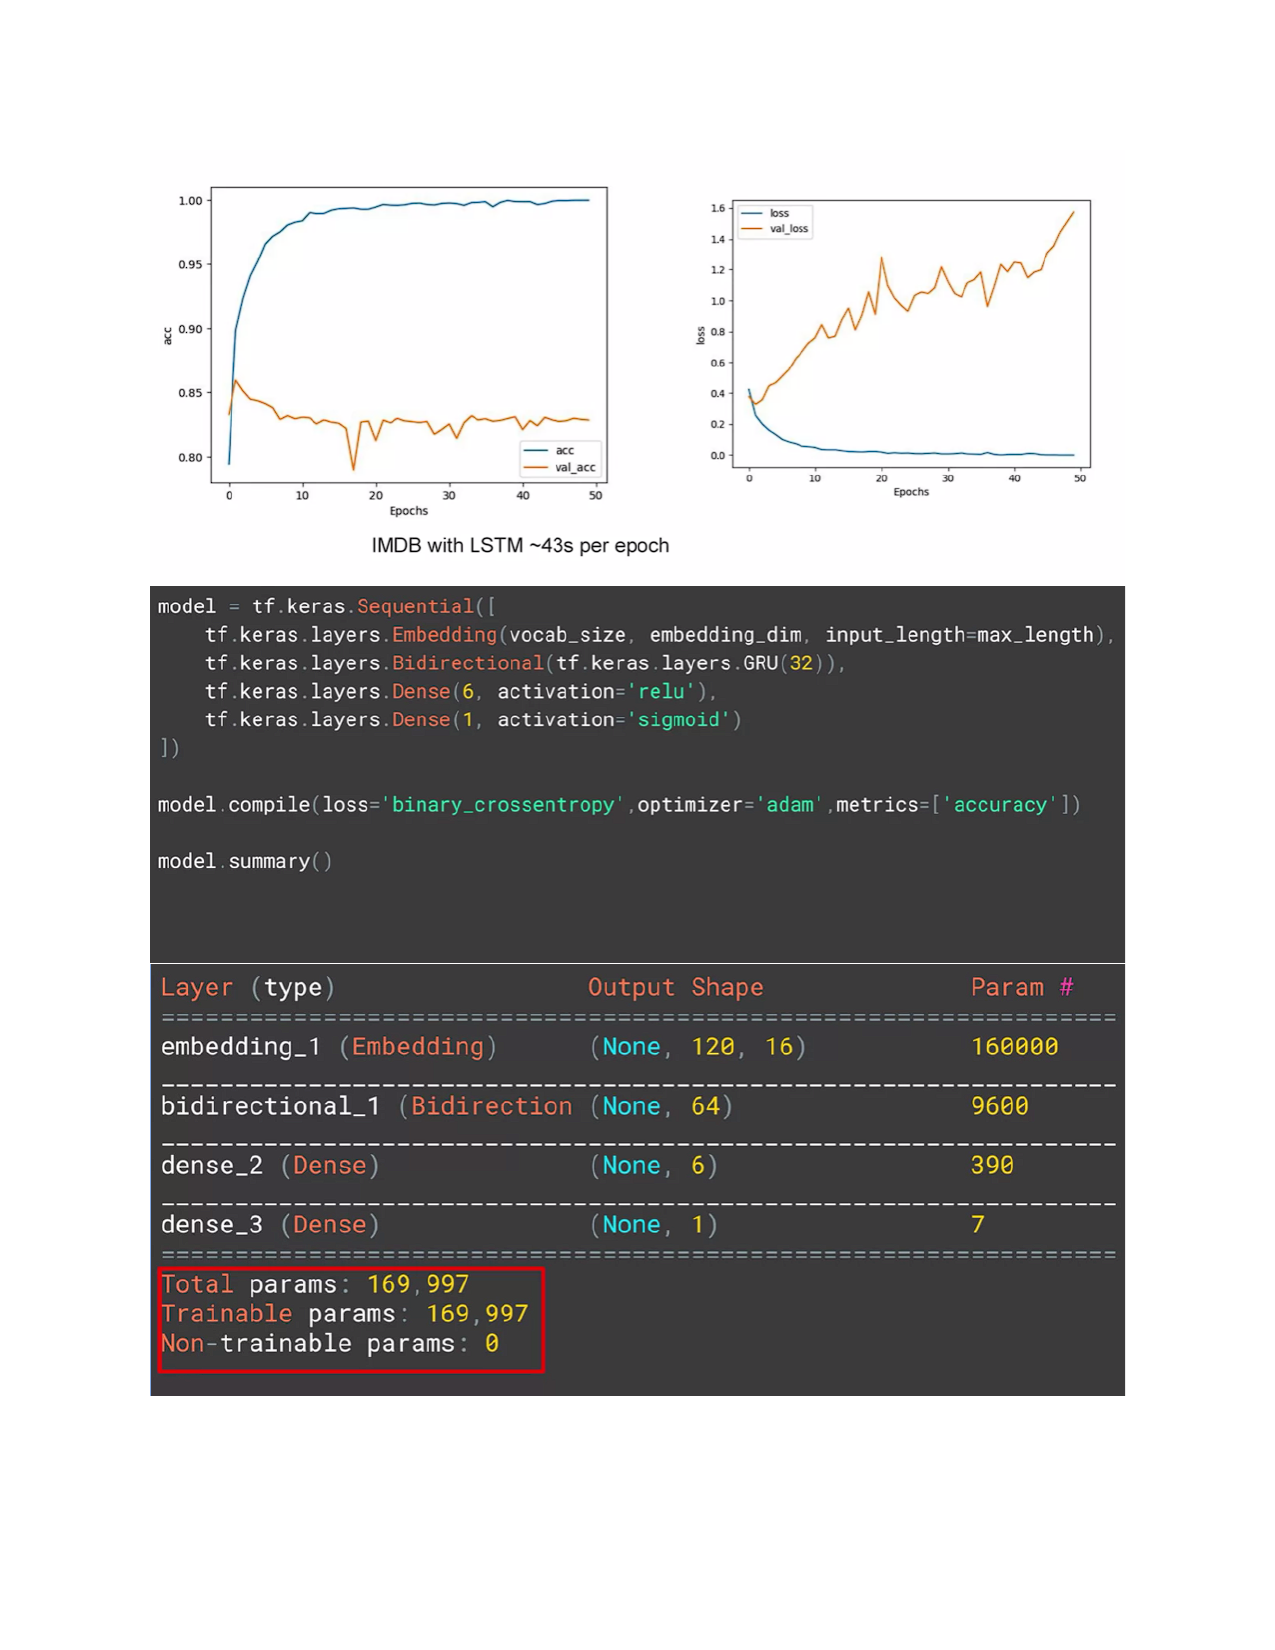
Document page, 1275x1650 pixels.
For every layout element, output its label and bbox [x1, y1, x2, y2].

picture [150, 150, 1125, 585]
picture [150, 964, 1125, 1396]
picture [150, 586, 1125, 963]
